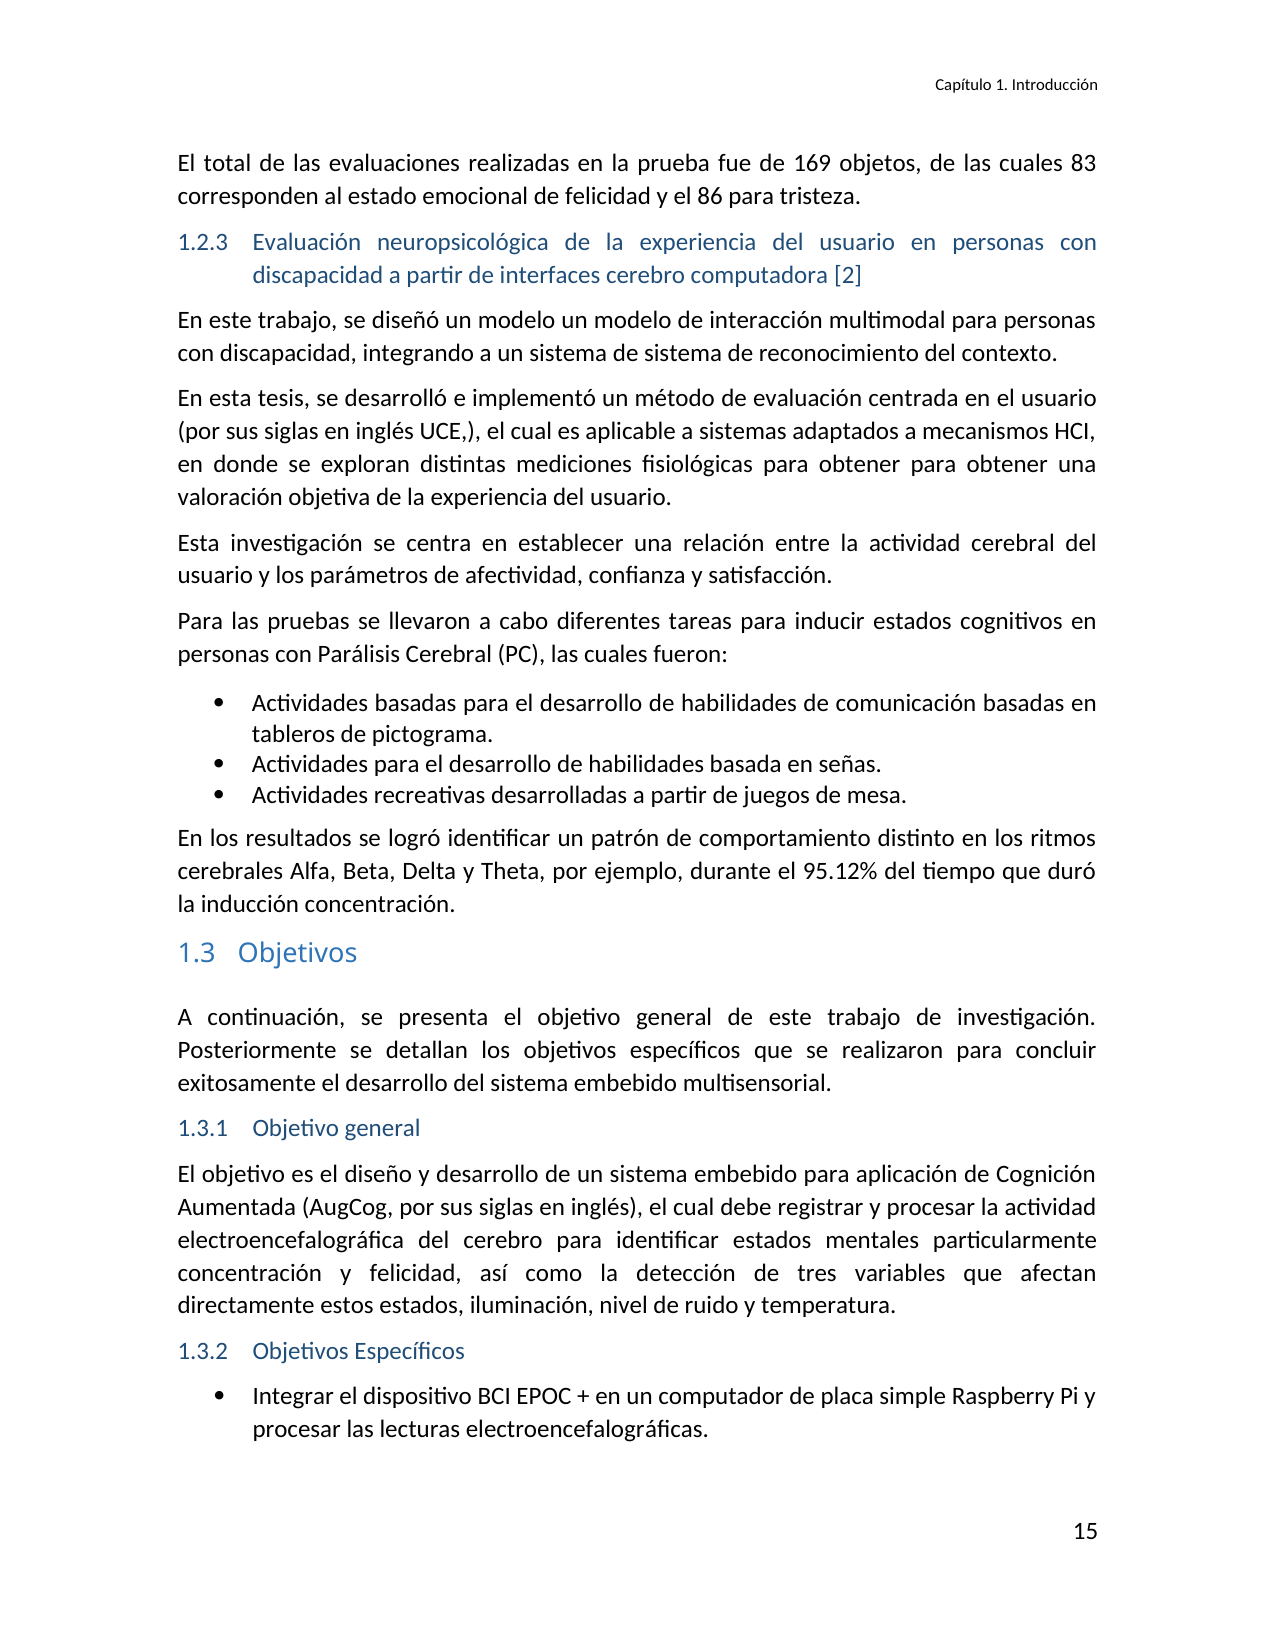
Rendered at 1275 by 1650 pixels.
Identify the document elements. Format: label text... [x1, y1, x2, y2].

subtitle Evaluación neuropsicológica de la experiencia del usuario en personas con discapacidad a partir de interfaces cerebro computadora [177, 226, 1098, 289]
list Actividades recreativas desarrolladas a partir de juegos de mesa. [214, 779, 1098, 810]
subtitle Objetivos [177, 933, 1098, 970]
subtitle Objetivos Específicos [177, 1335, 1098, 1366]
list Integrar el dispositivo BCI EPOC + en un computador de placa simple Raspberry Pi y procesar las lecturas electroencefalográficas. [215, 1380, 1098, 1444]
text A continuación, se presenta el objetivo general de este trabajo de investigación. Posteriormente se detallan los objetivos específicos que se realizaron para concluir exitosamente el desarrollo del sistema embebido multisensorial. [177, 1001, 1098, 1098]
subtitle Objetivo general [177, 1112, 1098, 1143]
text En esta tesis, se desarrolló e implementó un método de evaluación centrada en el usuario (por sus siglas en inglés UCE,), el cual es aplicable a sistemas adaptados a mecanismos HCI, en donde se exploran distintas mediciones fisiológicas para obtener para obtener una valoración objetiva de la experiencia del usuario. [177, 383, 1098, 512]
text En este trabajo, se diseñó un modelo un modelo de interacción multimodal para personas con discapacidad, integrando a un sistema de sistema de reconocimiento del contexto. [177, 304, 1098, 368]
list Actividades para el desarrollo de habilidades basada en señas. [214, 749, 1098, 779]
text El objetivo es el diseño y desarrollo de un sistema embebido para aplicación de Cognición Aumentada (AugCog, por sus siglas en inglés), el cual debe registrar y procesar la actividad electroencefalográfica del cerebro para identificar estados mentales particularmente concentración y felicidad, así como la detección de tres variables que afectan directamente estos estados, iluminación, nivel de ruido y temperatura. [177, 1158, 1098, 1320]
text El total de las evaluaciones realizadas en la prueba fue de 169 objetos, de las cuales 83 corresponden al estado emocional de felicidad y el 86 para tristeza. [177, 148, 1098, 211]
text En los resultados se logró identificar un patrón de comportamiento distinto en los ritmos cerebrales Alfa, Beta, Delta y Theta, por ejemplo, durante el 95.12% del tiempo que duró la inducción concentración. [177, 822, 1098, 918]
text Para las pruebas se llevaron a cabo diferentes tareas para inducir estados cognitivos en personas con Parálisis Cerebral (PC), las cuales fueron: [177, 605, 1098, 668]
text Esta investigación se centra en establecer una relación entre la actividad cerebral del usuario y los parámetros de afectividad, confianza y satisfacción. [177, 527, 1098, 590]
list Actividades basadas para el desarrollo de habilidades de comunicación basadas en tableros de pictograma. [214, 688, 1098, 749]
